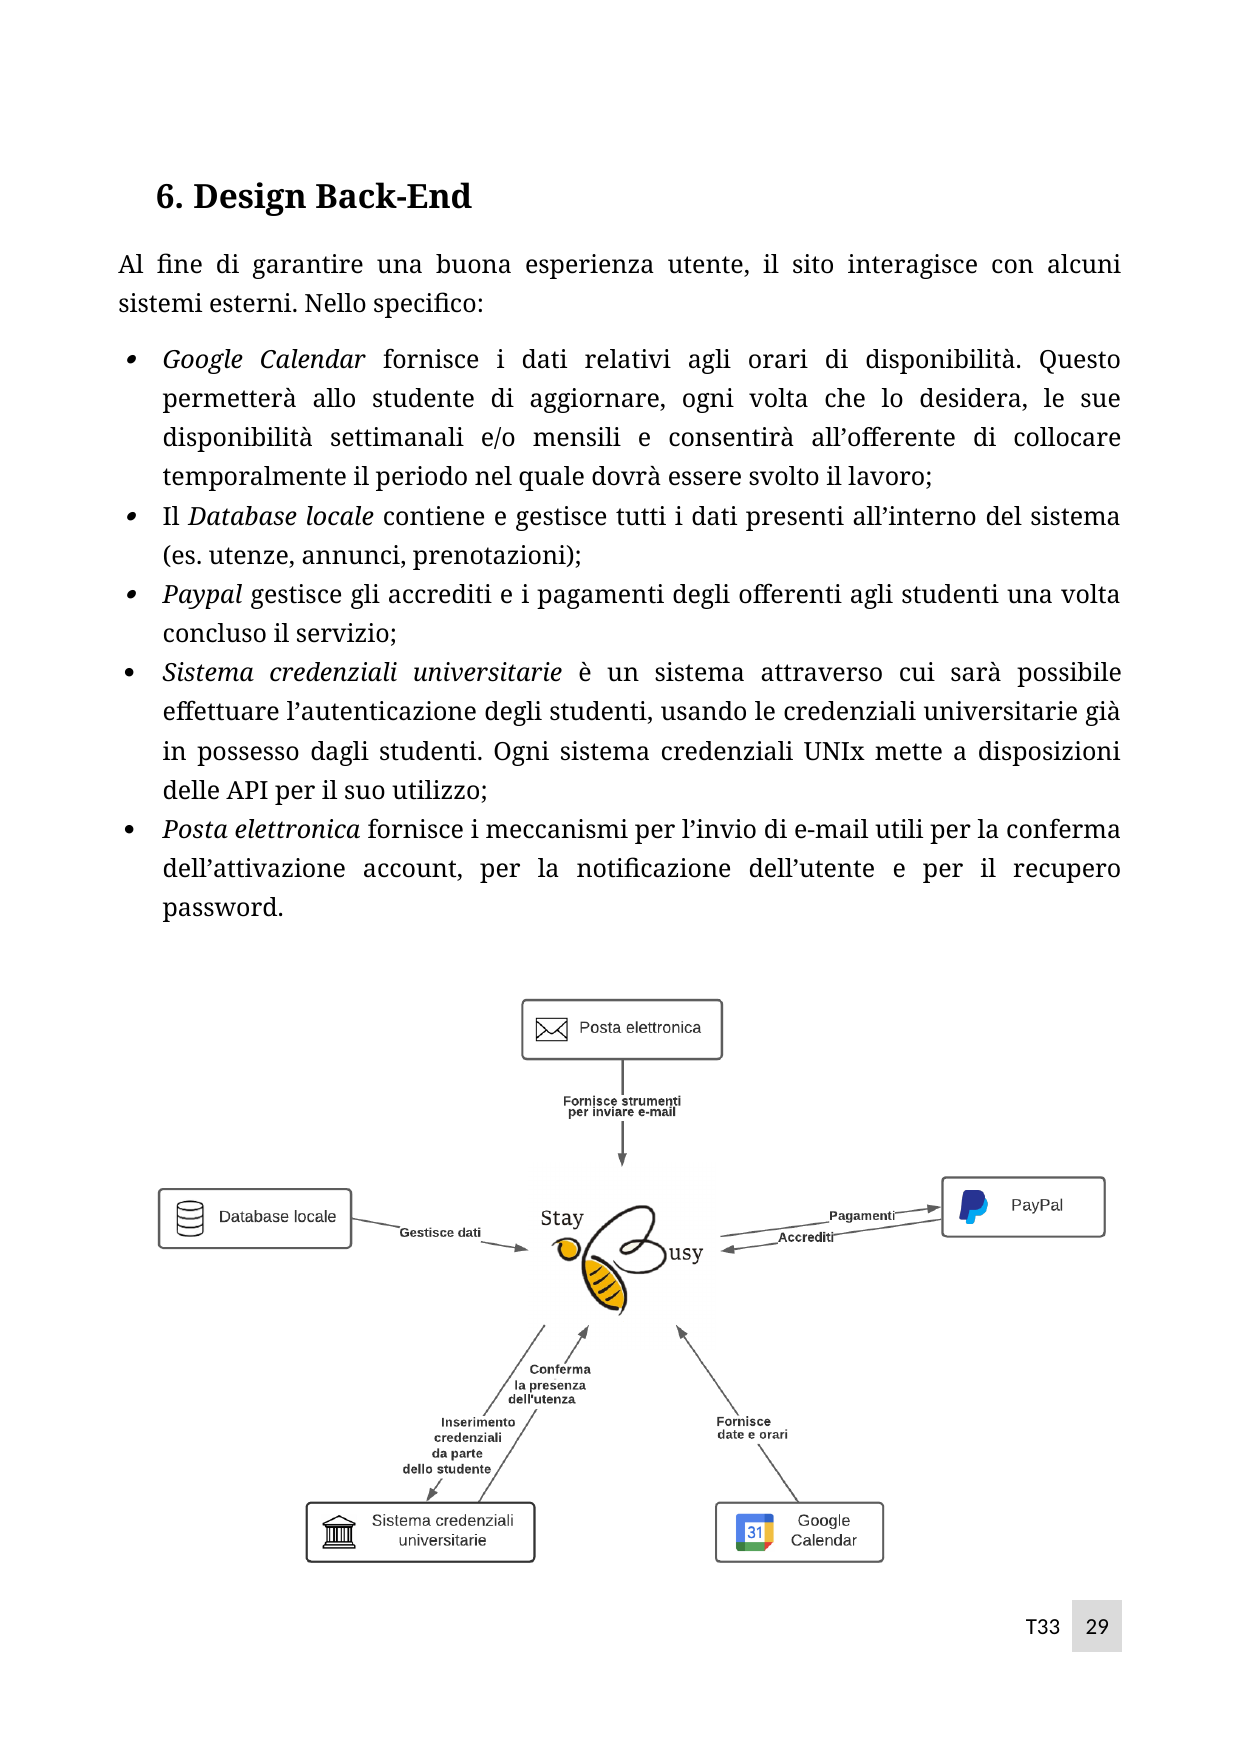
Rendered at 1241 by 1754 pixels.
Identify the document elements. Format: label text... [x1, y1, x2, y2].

list Paypal gestisce gli accrediti e i pagamenti degli offerenti agli studenti una volta concluso il servizio; [125, 577, 1122, 650]
subtitle Design Back-End [156, 173, 1122, 218]
picture [129, 970, 1134, 1591]
list Il Database locale contiene e gestisce tutti i dati presenti all’interno del sistema (es. utenze, annunci, prenotazioni); [125, 498, 1122, 571]
list Google Calendar fornisce i dati relativi agli orari di disponibilità. Questo permetterà allo studente di aggiornare, ogni volta che lo desidera, le sue disponibilità settimanali e/o mensili e consentirà all’offerente di collocare temporalmente il periodo nel quale dovrà essere svolto il lavoro; [125, 342, 1122, 493]
list Sistema credenziali universitarie è un sistema attraverso cui sarà possibile effettuare l’autenticazione degli studenti, usando le credenziali universitarie già in possesso dagli studenti. Ogni sistema credenziali UNIx mette a disposizioni delle API per il suo utilizzo; [125, 655, 1122, 806]
list Posta elettronica fornisce i meccanismi per l’invio di e-mail utili per la conferma dell’attivazione account, per la notificazione dell’utente e per il recupero password. [125, 812, 1122, 924]
text Al fine di garantire una buona esperienza utente, il sito interagisce con alcuni sistemi esterni. Nello specifico: [118, 247, 1122, 320]
